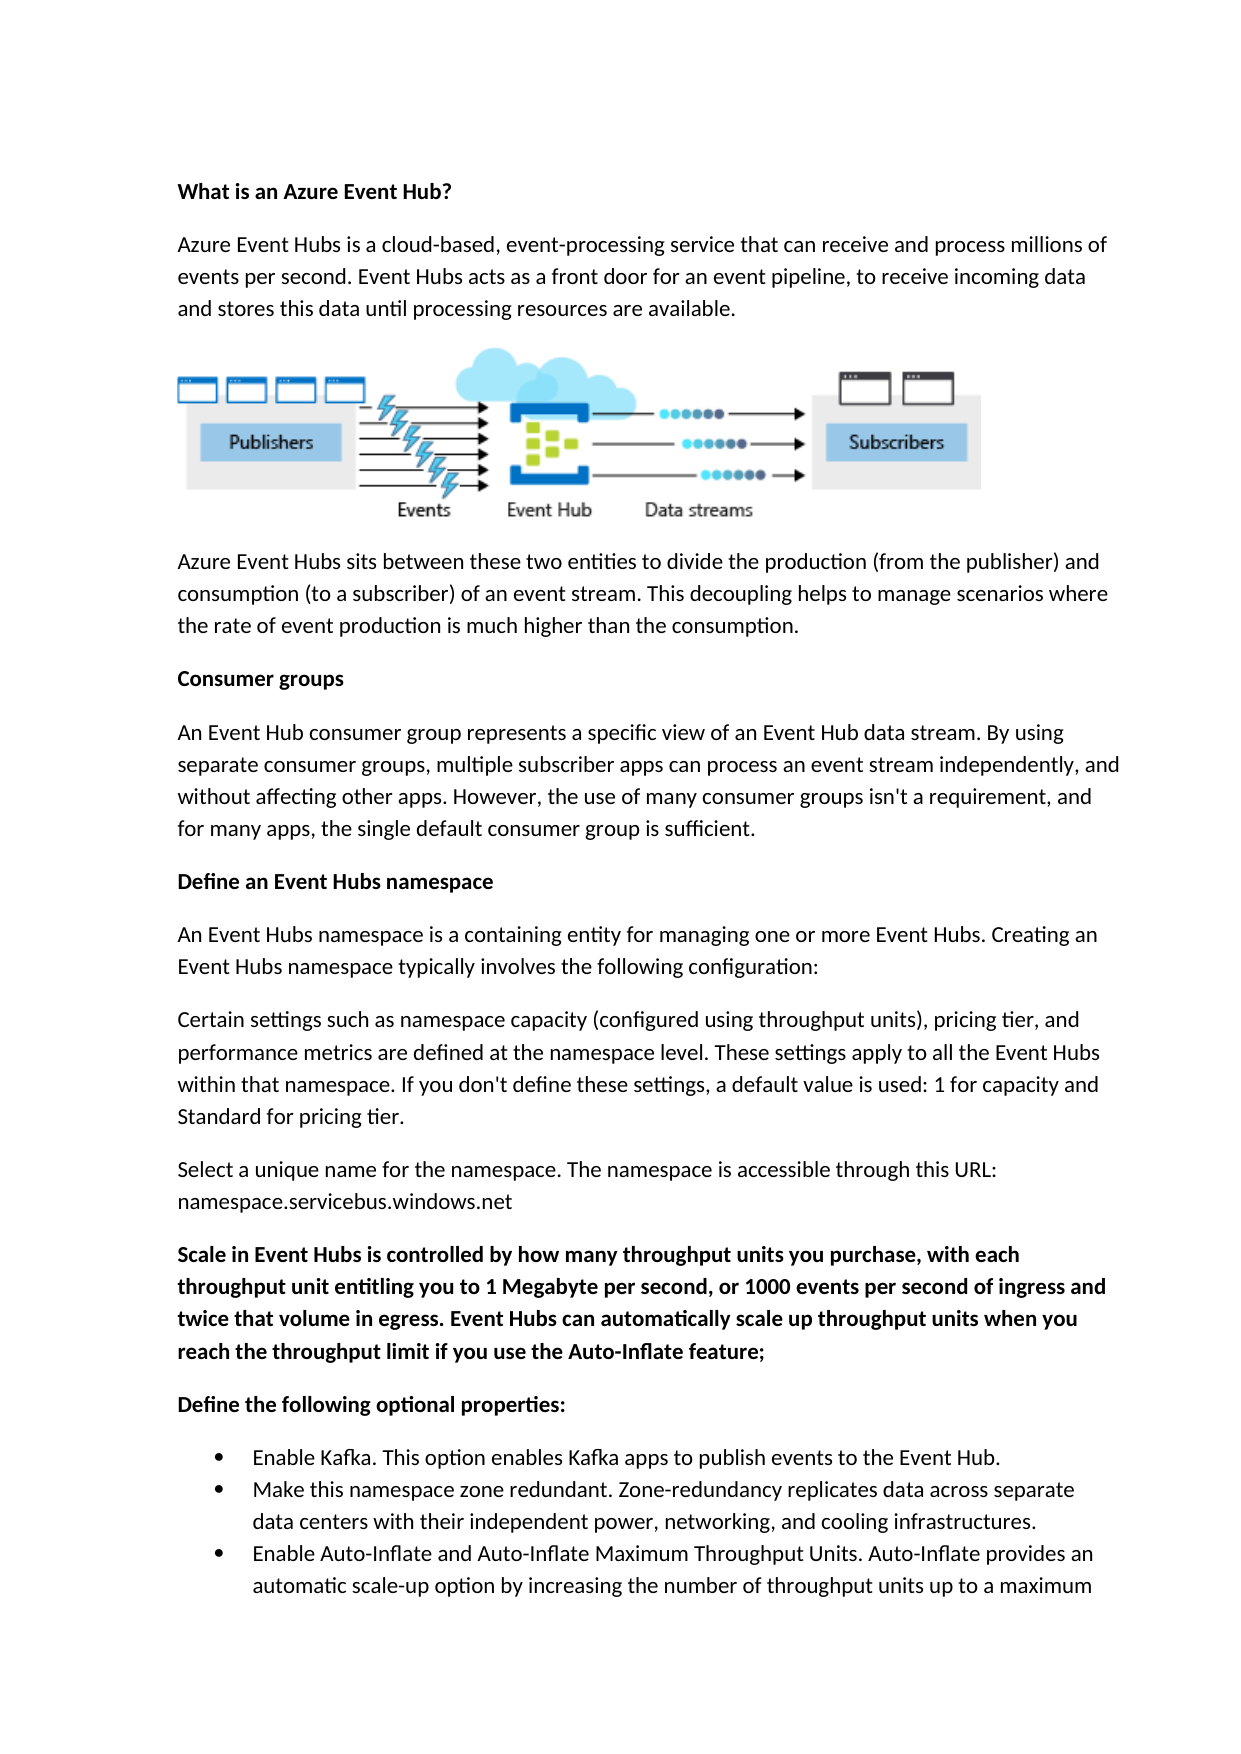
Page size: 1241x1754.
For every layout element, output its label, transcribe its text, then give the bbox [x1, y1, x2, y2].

text What is an Azure Event Hub? [177, 177, 1122, 205]
text An Event Hub consumer group represents a specific view of an Event Hub data stream. By using separate consumer groups, multiple subscriber apps can process an event stream independently, and without affecting other apps. However, the use of many consumer groups isn't a requirement, and for many apps, the single default consumer group is sufficient. [177, 718, 1122, 842]
picture [177, 347, 981, 523]
text Define an Event Hubs namespace [177, 867, 1122, 895]
text Scale in Event Hubs is controlled by how many throughput units you purchase, with each throughput unit entitling you to 1 Megabyte per second, or 1000 events per second of ingress and twice that volume in egress. Event Hubs can automatically scale up throughput units when you reach the throughput limit if you use the Auto-Inflate feature; [177, 1240, 1122, 1365]
text Azure Event Hubs sits between these two entities to divide the production (from the publisher) and consumption (to a subscriber) of an event stream. This decoupling helps to manage scenarios where the rate of event production is much higher than the consumption. [177, 547, 1122, 639]
list Make this namespace zone redundant. Zone-redundancy replicates data across separate data centers with their independent power, networking, and cooling infrastructures. [215, 1475, 1122, 1535]
text Select a unique name for the namespace. The namespace is accessible through this URL: namespace.servicebus.windows.net [177, 1155, 1122, 1215]
list Enable Kafka. This option enables Kafka apps to publish events to the Event Hub. [215, 1443, 1122, 1471]
text Consumer groups [177, 664, 1122, 693]
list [215, 1539, 1122, 1599]
text Define the following optional properties: [177, 1390, 1122, 1418]
text Azure Event Hubs is a cloud-based, event-processing service that can receive and process millions of events per second. Event Hubs acts as a front door for an event pipeline, to receive incoming data and stores this data until processing resources are available. [177, 230, 1122, 323]
text An Event Hubs namespace is a containing entity for managing one or more Event Hubs. Creating an Event Hubs namespace typically involves the following configuration: [177, 920, 1122, 980]
text Certain settings such as namespace capacity (configured using throughput units), pricing tier, and performance metrics are defined at the namespace level. These settings apply to all the Event Hubs within that namespace. If you don't define these settings, a default value is used: 1 for capacity and Standard for pricing tier. [177, 1005, 1122, 1130]
